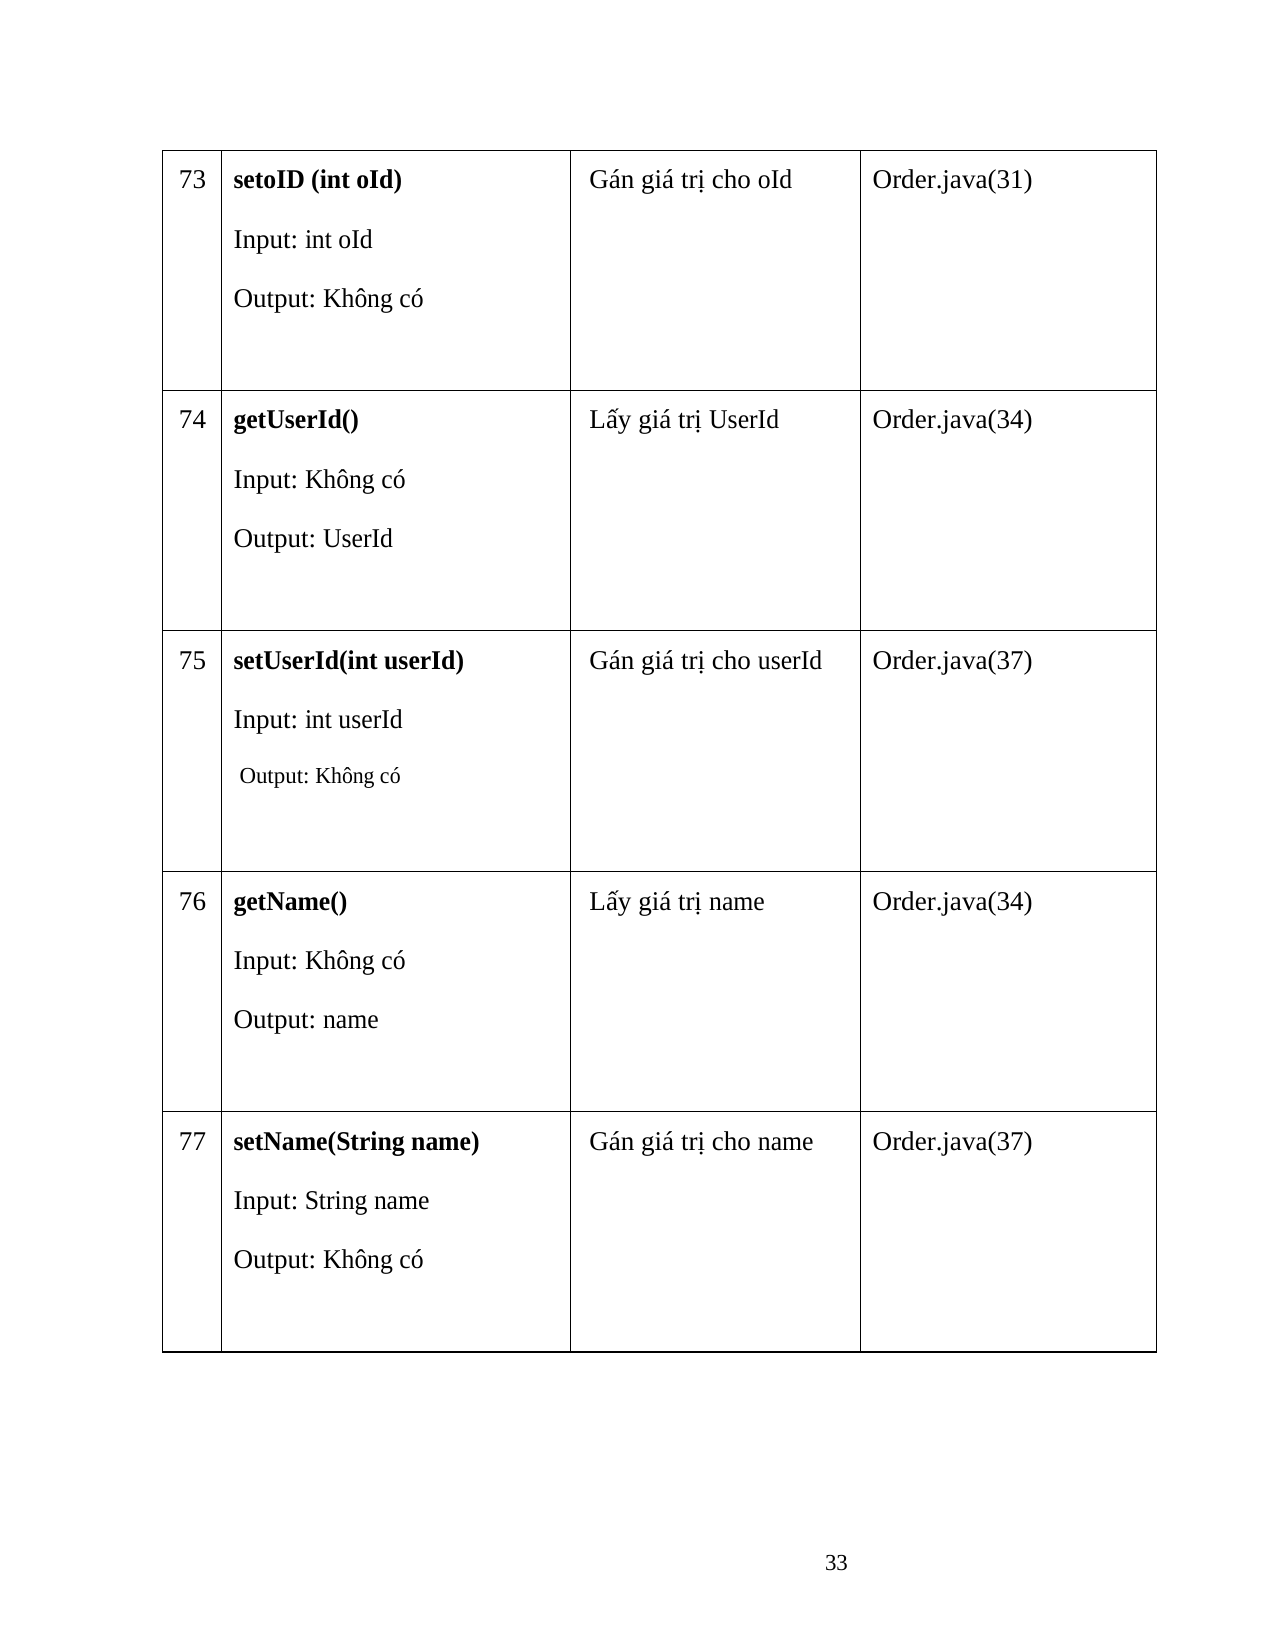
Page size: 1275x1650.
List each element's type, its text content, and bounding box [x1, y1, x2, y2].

table_cell getUserId() Input: Không có Output: UserId [222, 391, 570, 630]
table_cell Gán giá trị cho name [571, 1112, 860, 1351]
table_cell 74 [163, 391, 221, 630]
table_cell Lấy giá trị name [571, 872, 860, 1111]
table_cell Order.java(37) [861, 1112, 1156, 1351]
table_cell Order.java(37) [861, 631, 1156, 871]
table_cell Order.java(34) [861, 872, 1156, 1111]
table_cell Gán giá trị cho oId [571, 151, 860, 390]
table_cell 76 [163, 872, 221, 1111]
table_cell setName(String name) Input: String name Output: Không có [222, 1112, 570, 1351]
table_cell 75 [163, 631, 221, 871]
table_cell Gán giá trị cho userId [571, 631, 860, 871]
table_cell getName() Input: Không có Output: name [222, 872, 570, 1111]
table_cell Order.java(31) [861, 151, 1156, 390]
table_cell Order.java(34) [861, 391, 1156, 630]
table_cell setoID (int oId) Input: int oId Output: Không có [222, 151, 570, 390]
table_cell setUserId(int userId) Input: int userId Output: Không có [222, 631, 570, 871]
table_cell Lấy giá trị UserId [571, 391, 860, 630]
table_cell 73 [163, 151, 221, 390]
table_cell 77 [163, 1112, 221, 1351]
